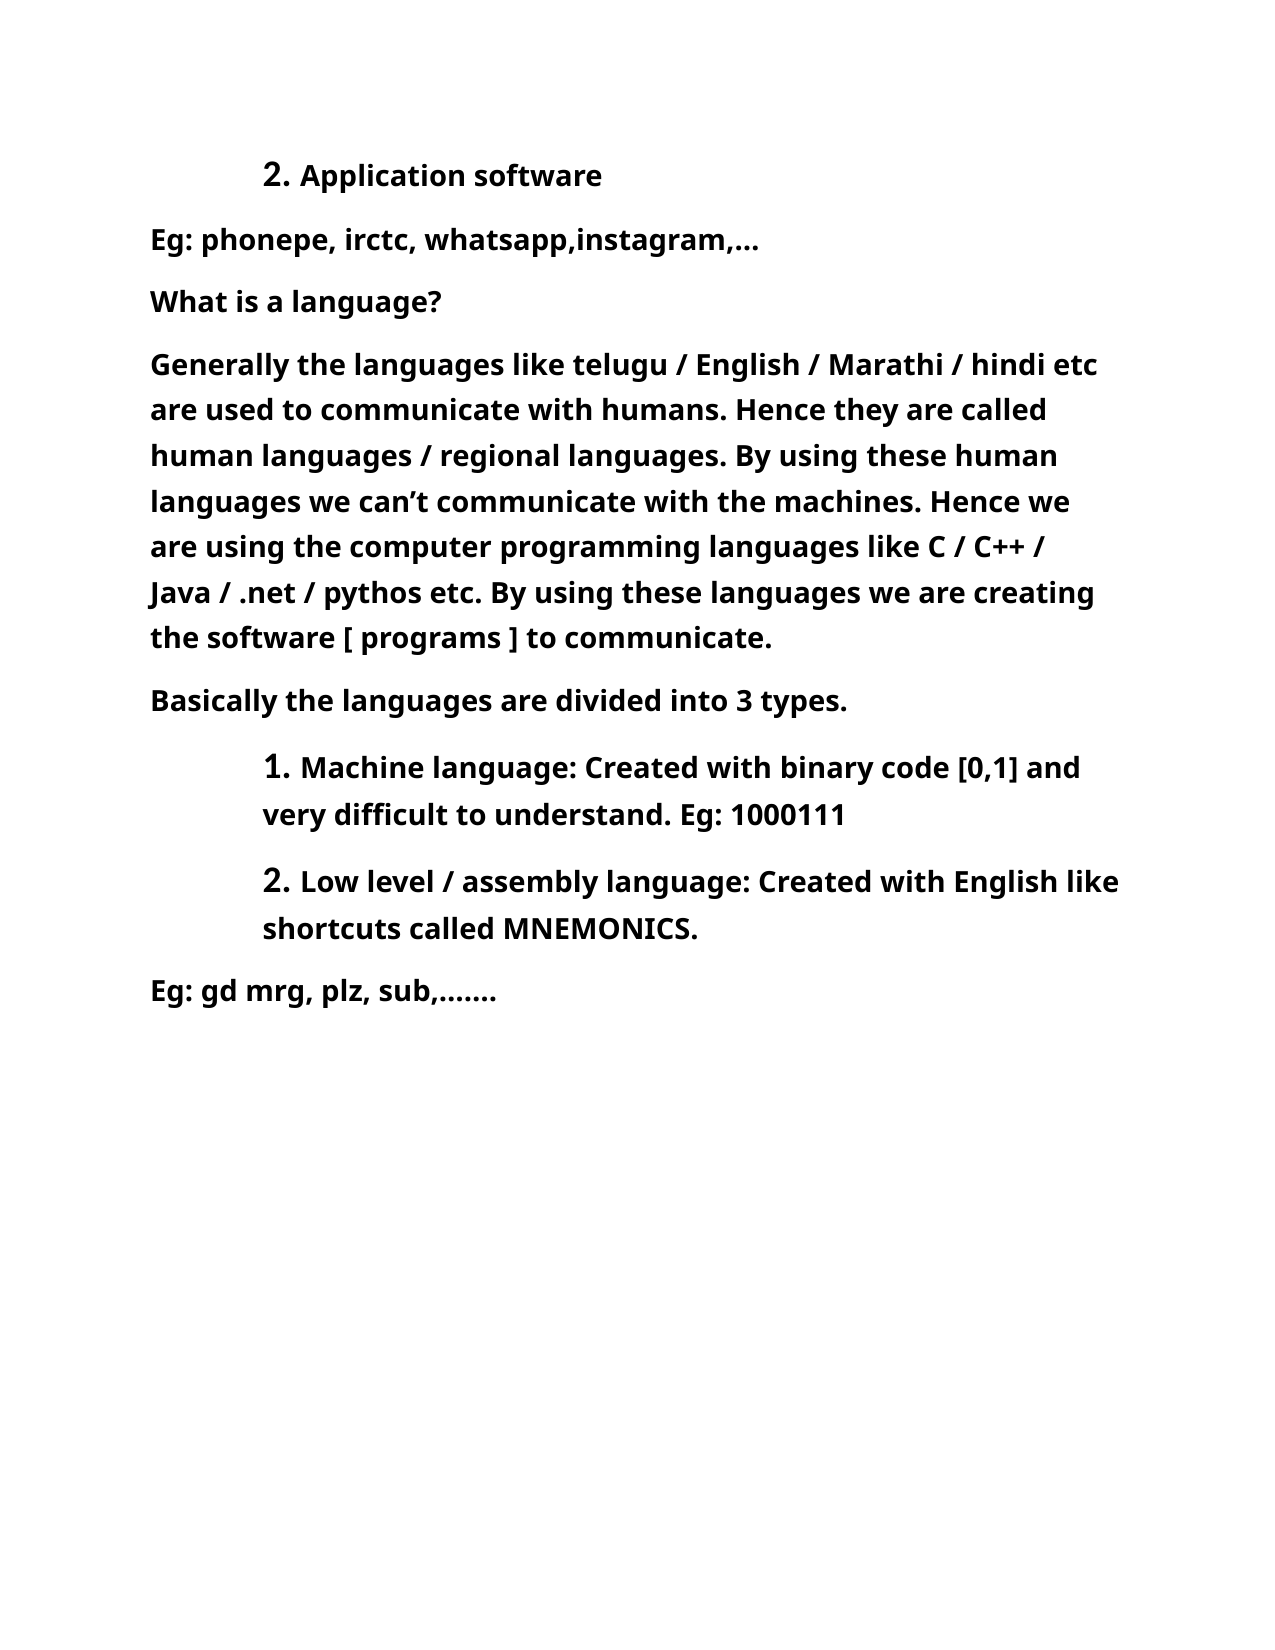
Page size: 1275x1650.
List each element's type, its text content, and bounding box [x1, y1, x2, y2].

list Machine language: Created with binary code [0,1] and very difficult to understand. Eg: 1000111 [262, 742, 1125, 834]
text Basically the languages are divided into 3 types. [150, 680, 1125, 720]
list Application software [262, 150, 1125, 196]
list Low level / assembly language: Created with English like shortcuts called MNEMONICS. [262, 856, 1125, 948]
text Generally the languages like telugu / English / Marathi / hindi etc are used to communicate with humans. Hence they are called human languages / regional languages. By using these human languages we can’t communicate with the machines. Hence we are using the computer programming languages like C / C++ / Java / .net / pythos etc. By using these languages we are creating the software [ programs ] to communicate. [150, 344, 1125, 657]
text Eg: gd mrg, plz, sub,……. [150, 970, 1125, 1010]
text What is a language? [150, 282, 1125, 321]
text Eg: phonepe, irctc, whatsapp,instagram,… [150, 219, 1125, 259]
